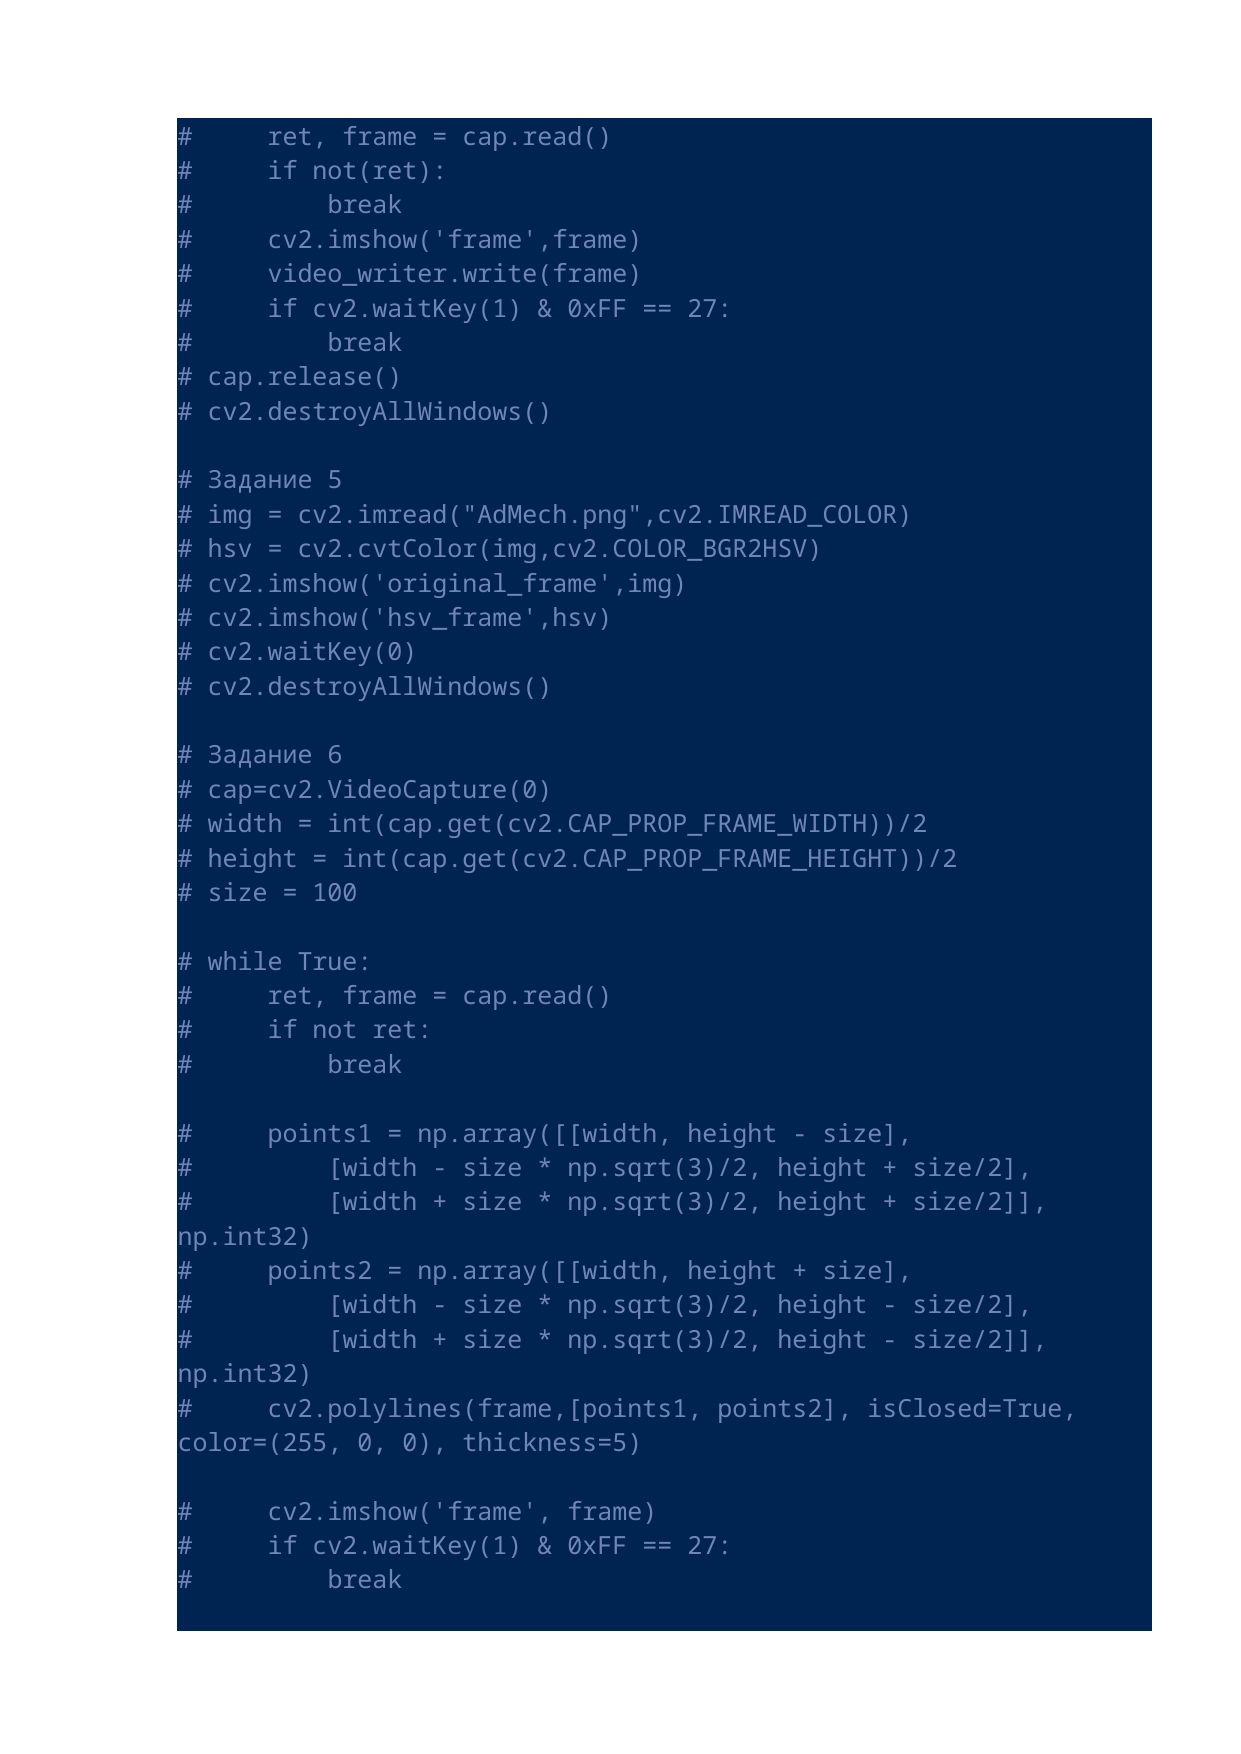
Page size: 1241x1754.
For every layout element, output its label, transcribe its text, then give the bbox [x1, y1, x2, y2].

text # if not(ret): [177, 152, 1152, 187]
text # cv2.imshow('original_frame',img) [177, 565, 1152, 599]
text # cv2.destroyAllWindows() [177, 668, 1152, 702]
text # cv2.imshow('hsv_frame',hsv) [177, 599, 1152, 634]
text # cv2.waitKey(0) [177, 634, 1152, 668]
text # while True: [177, 943, 1152, 977]
text # ret, frame = cap.read() [177, 977, 1152, 1012]
text # break [177, 324, 1152, 359]
text # break [177, 1046, 1152, 1081]
text # [width + size * np.sqrt(3)/2, height - size/2]], np.int32) [177, 1321, 1152, 1390]
text # width = int(cap.get(cv2.CAP_PROP_FRAME_WIDTH))/2 [177, 806, 1152, 840]
text # cap.release() [177, 359, 1152, 393]
text # cv2.destroyAllWindows() [177, 393, 1152, 427]
text # Задание 6 [177, 737, 1152, 771]
text # cv2.polylines(frame,[points1, points2], isClosed=True, color=(255, 0, 0), thickness=5) [177, 1390, 1152, 1459]
text # cap=cv2.VideoCapture(0) [177, 771, 1152, 806]
text # Задание 5 [177, 462, 1152, 496]
text # video_writer.write(frame) [177, 256, 1152, 290]
text # if cv2.waitKey(1) & 0xFF == 27: [177, 1527, 1152, 1562]
text # cv2.imshow('frame', frame) [177, 1493, 1152, 1527]
text # [width + size * np.sqrt(3)/2, height + size/2]], np.int32) [177, 1184, 1152, 1252]
text # [width - size * np.sqrt(3)/2, height + size/2], [177, 1149, 1152, 1184]
text # img = cv2.imread("AdMech.png",cv2.IMREAD_COLOR) [177, 496, 1152, 531]
text # points2 = np.array([[width, height + size], [177, 1252, 1152, 1287]
text # break [177, 187, 1152, 221]
text # cv2.imshow('frame',frame) [177, 221, 1152, 256]
text # if cv2.waitKey(1) & 0xFF == 27: [177, 290, 1152, 324]
text # hsv = cv2.cvtColor(img,cv2.COLOR_BGR2HSV) [177, 531, 1152, 565]
text # height = int(cap.get(cv2.CAP_PROP_FRAME_HEIGHT))/2 [177, 840, 1152, 874]
text # points1 = np.array([[width, height - size], [177, 1115, 1152, 1149]
text # size = 100 [177, 874, 1152, 909]
text # ret, frame = cap.read() [177, 118, 1152, 152]
text # [width - size * np.sqrt(3)/2, height - size/2], [177, 1287, 1152, 1321]
text # if not ret: [177, 1012, 1152, 1046]
text # break [177, 1562, 1152, 1596]
